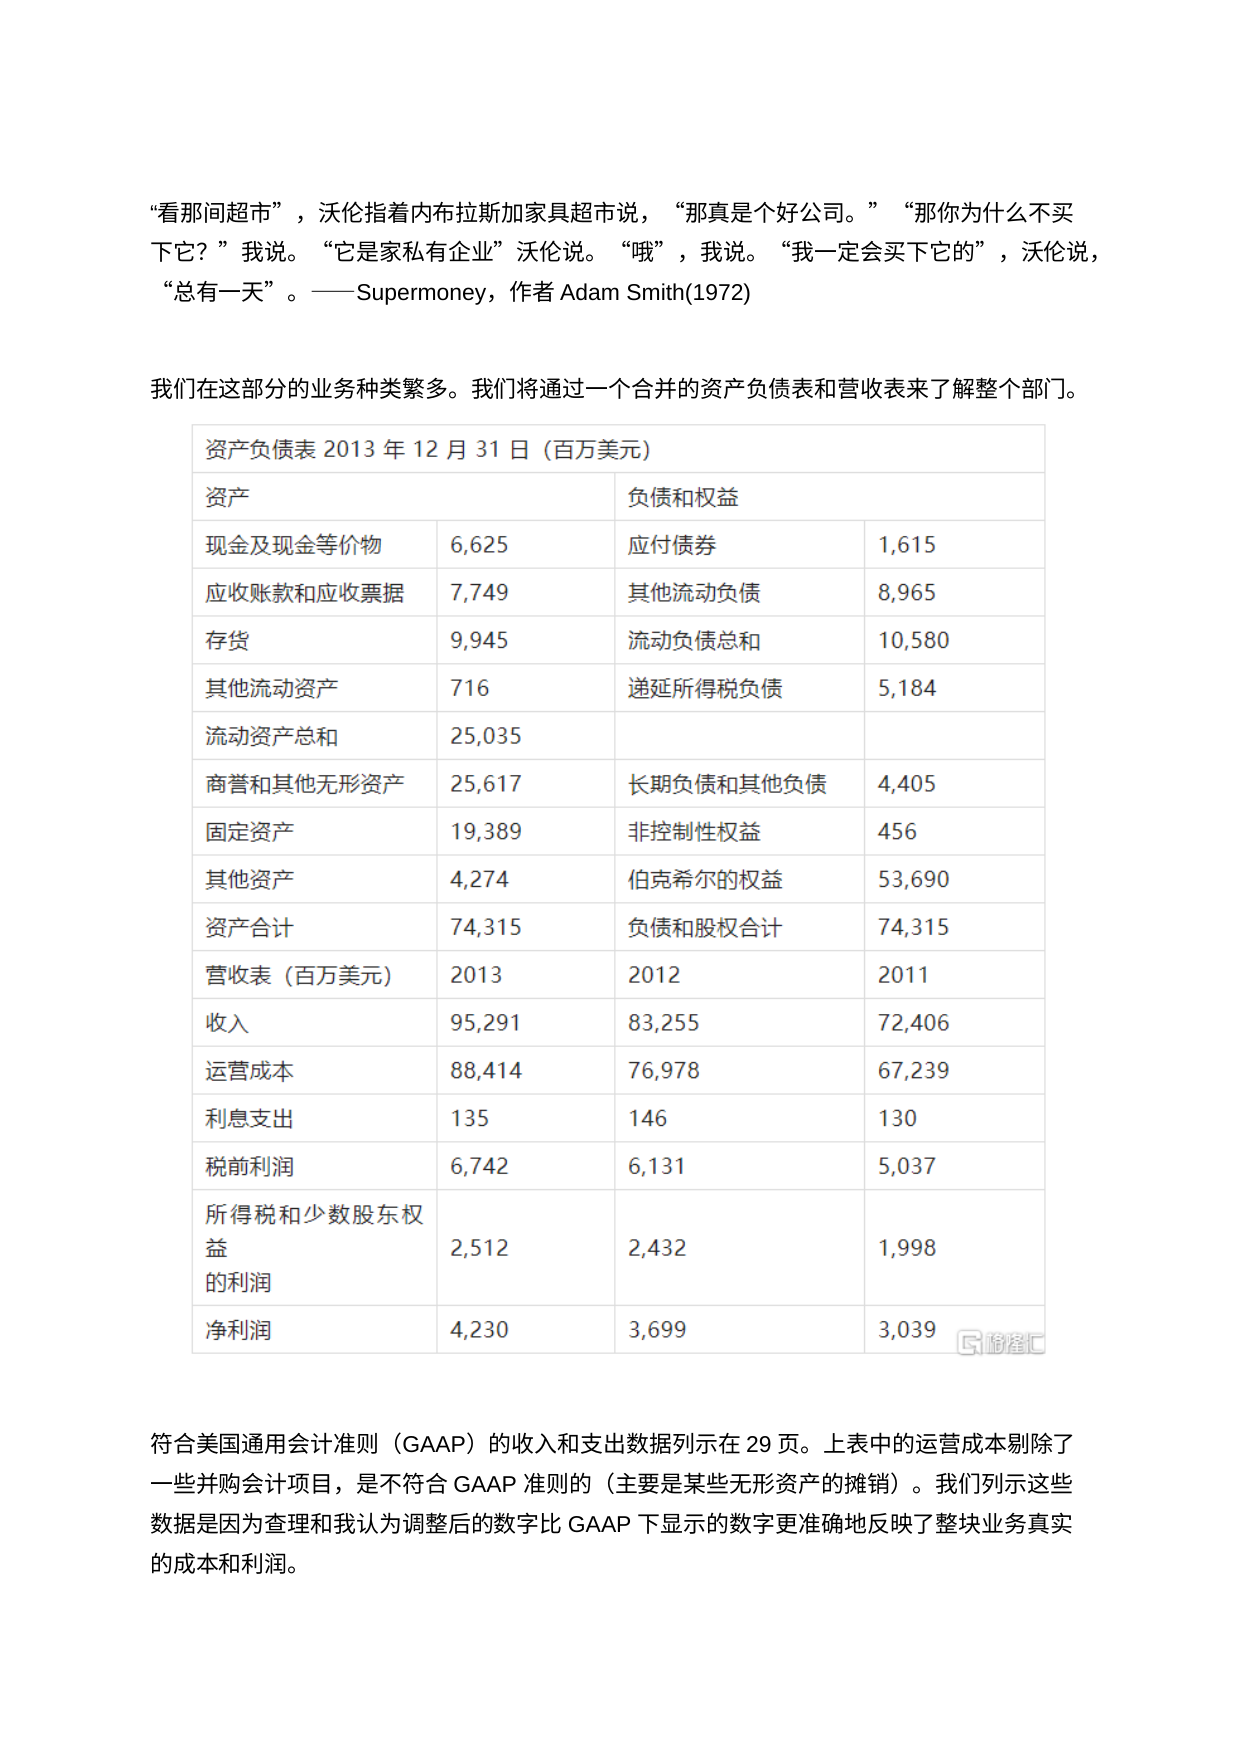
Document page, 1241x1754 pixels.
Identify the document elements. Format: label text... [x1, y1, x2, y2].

text 符合美国通用会计准则（GAAP）的收入和支出数据列示在 29 页。上表中的运营成本剔除了一些并购会计项目，是不符合 GAAP 准则的（主要是某些无形资产的摊销）。我们列示这些数据是因为查理和我认为调整后的数字比 GAAP 下显示的数字更准确地反映了整块业务真实的成本和利润。 [150, 1426, 1090, 1579]
text “看那间超市”，沃伦指着内布拉斯加家具超市说，“那真是个好公司。”“那你为什么不买下它？”我说。“它是家私有企业”沃伦说。“哦”，我说。“我一定会买下它的”，沃伦说，“总有一天”。——Supermoney，作者 Adam Smith(1972) [150, 194, 1090, 307]
text 我们在这部分的业务种类繁多。我们将通过一个合并的资产负债表和营收表来了解整个部门。 [150, 371, 1090, 404]
picture [188, 423, 1052, 1364]
